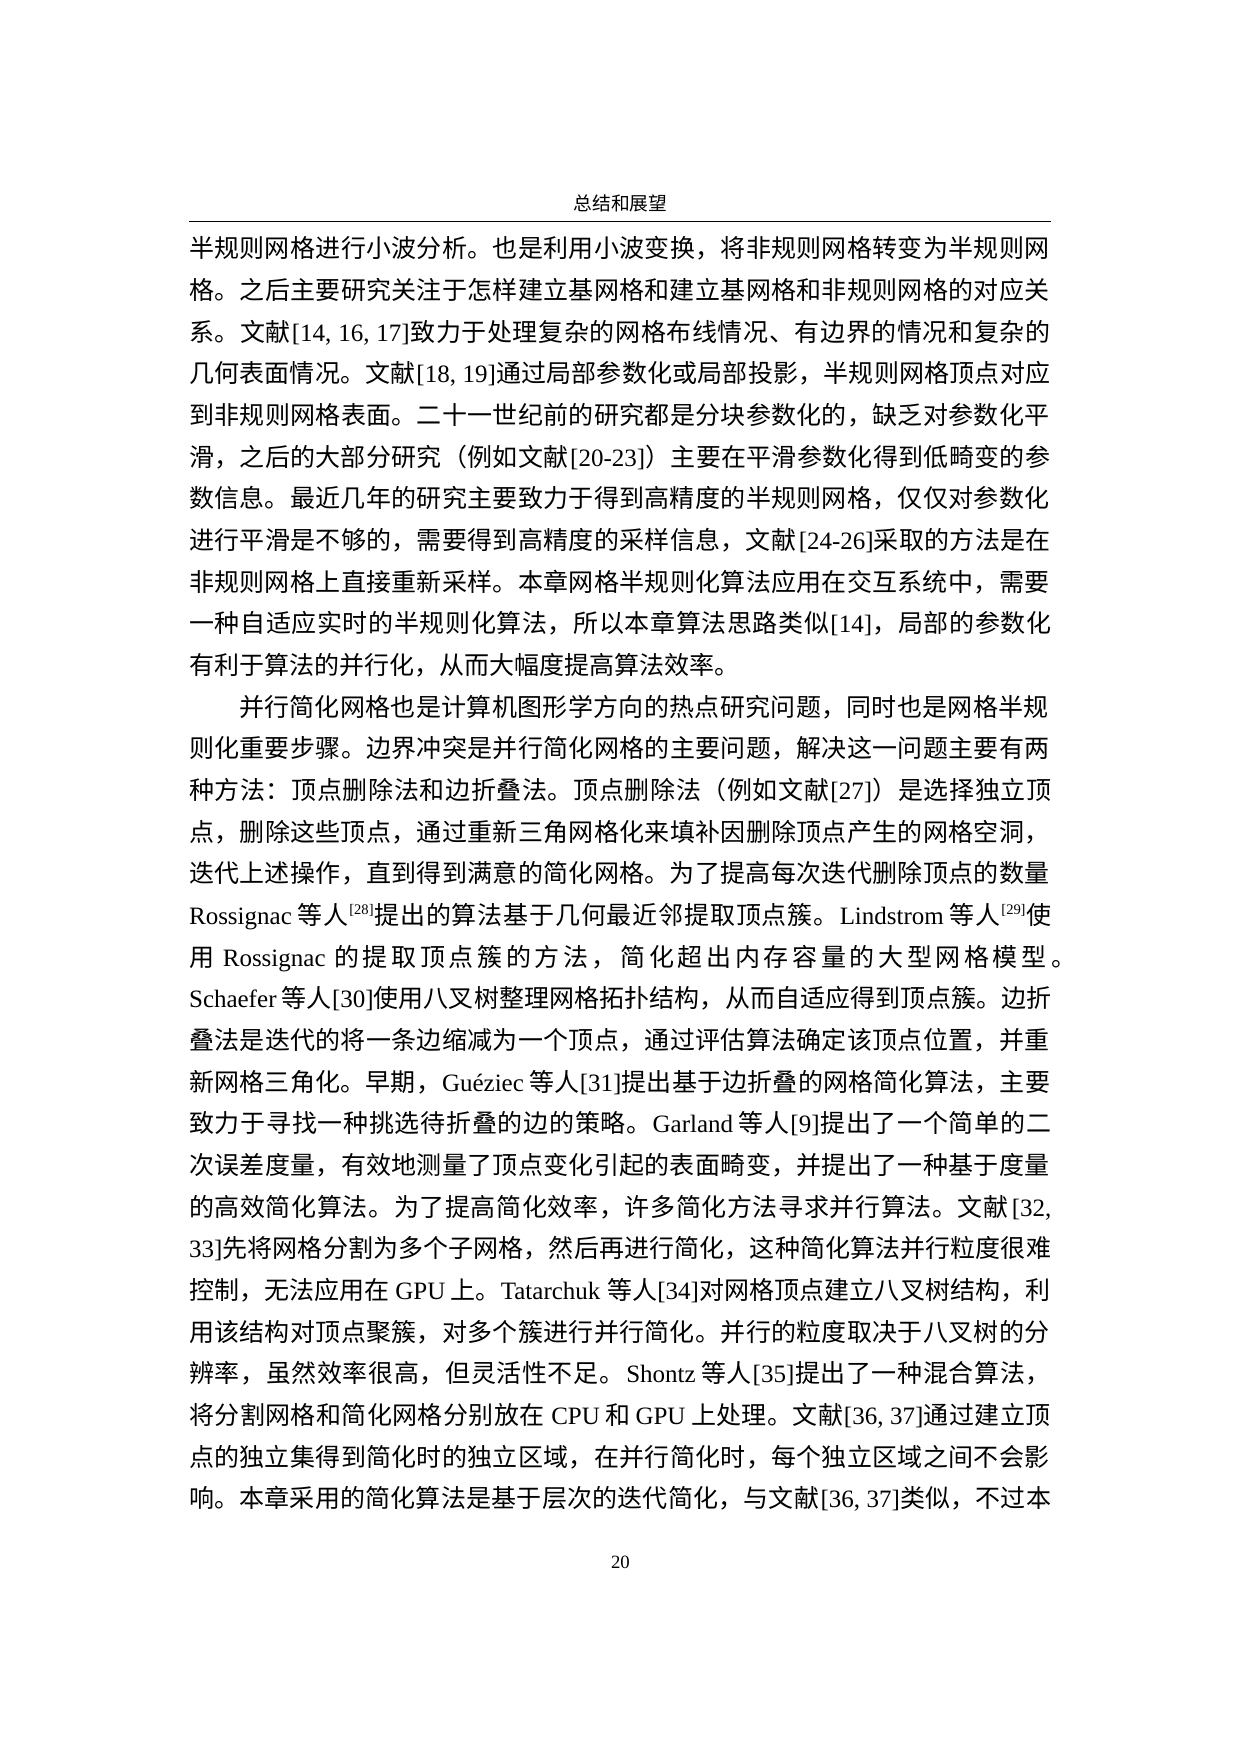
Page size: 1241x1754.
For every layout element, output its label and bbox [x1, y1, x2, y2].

text [189, 683, 1051, 1516]
text [189, 224, 1051, 683]
